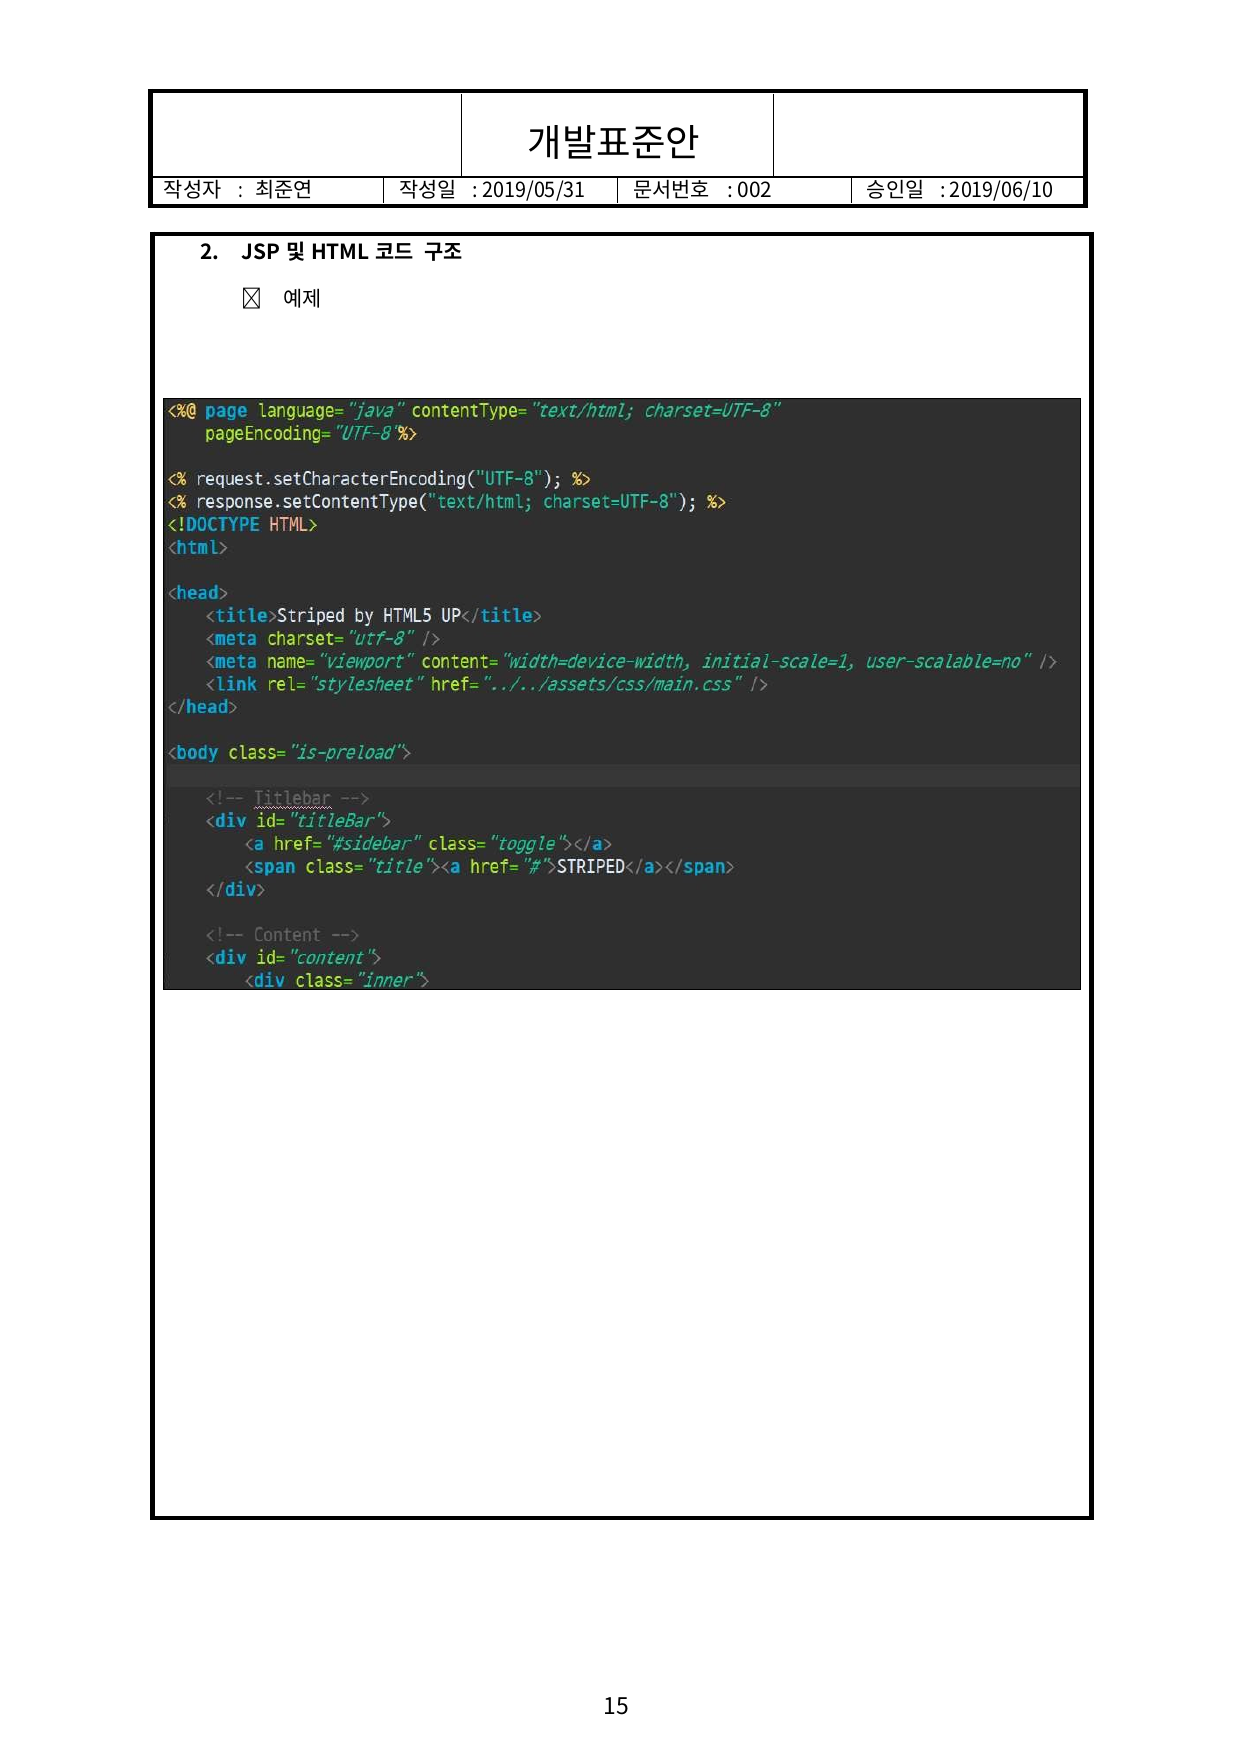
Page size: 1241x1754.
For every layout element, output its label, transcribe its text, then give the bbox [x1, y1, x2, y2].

list 예제 [241, 282, 1107, 312]
subtitle JSP 및 HTML 코드 구조 [200, 235, 1107, 266]
picture [164, 399, 1080, 989]
